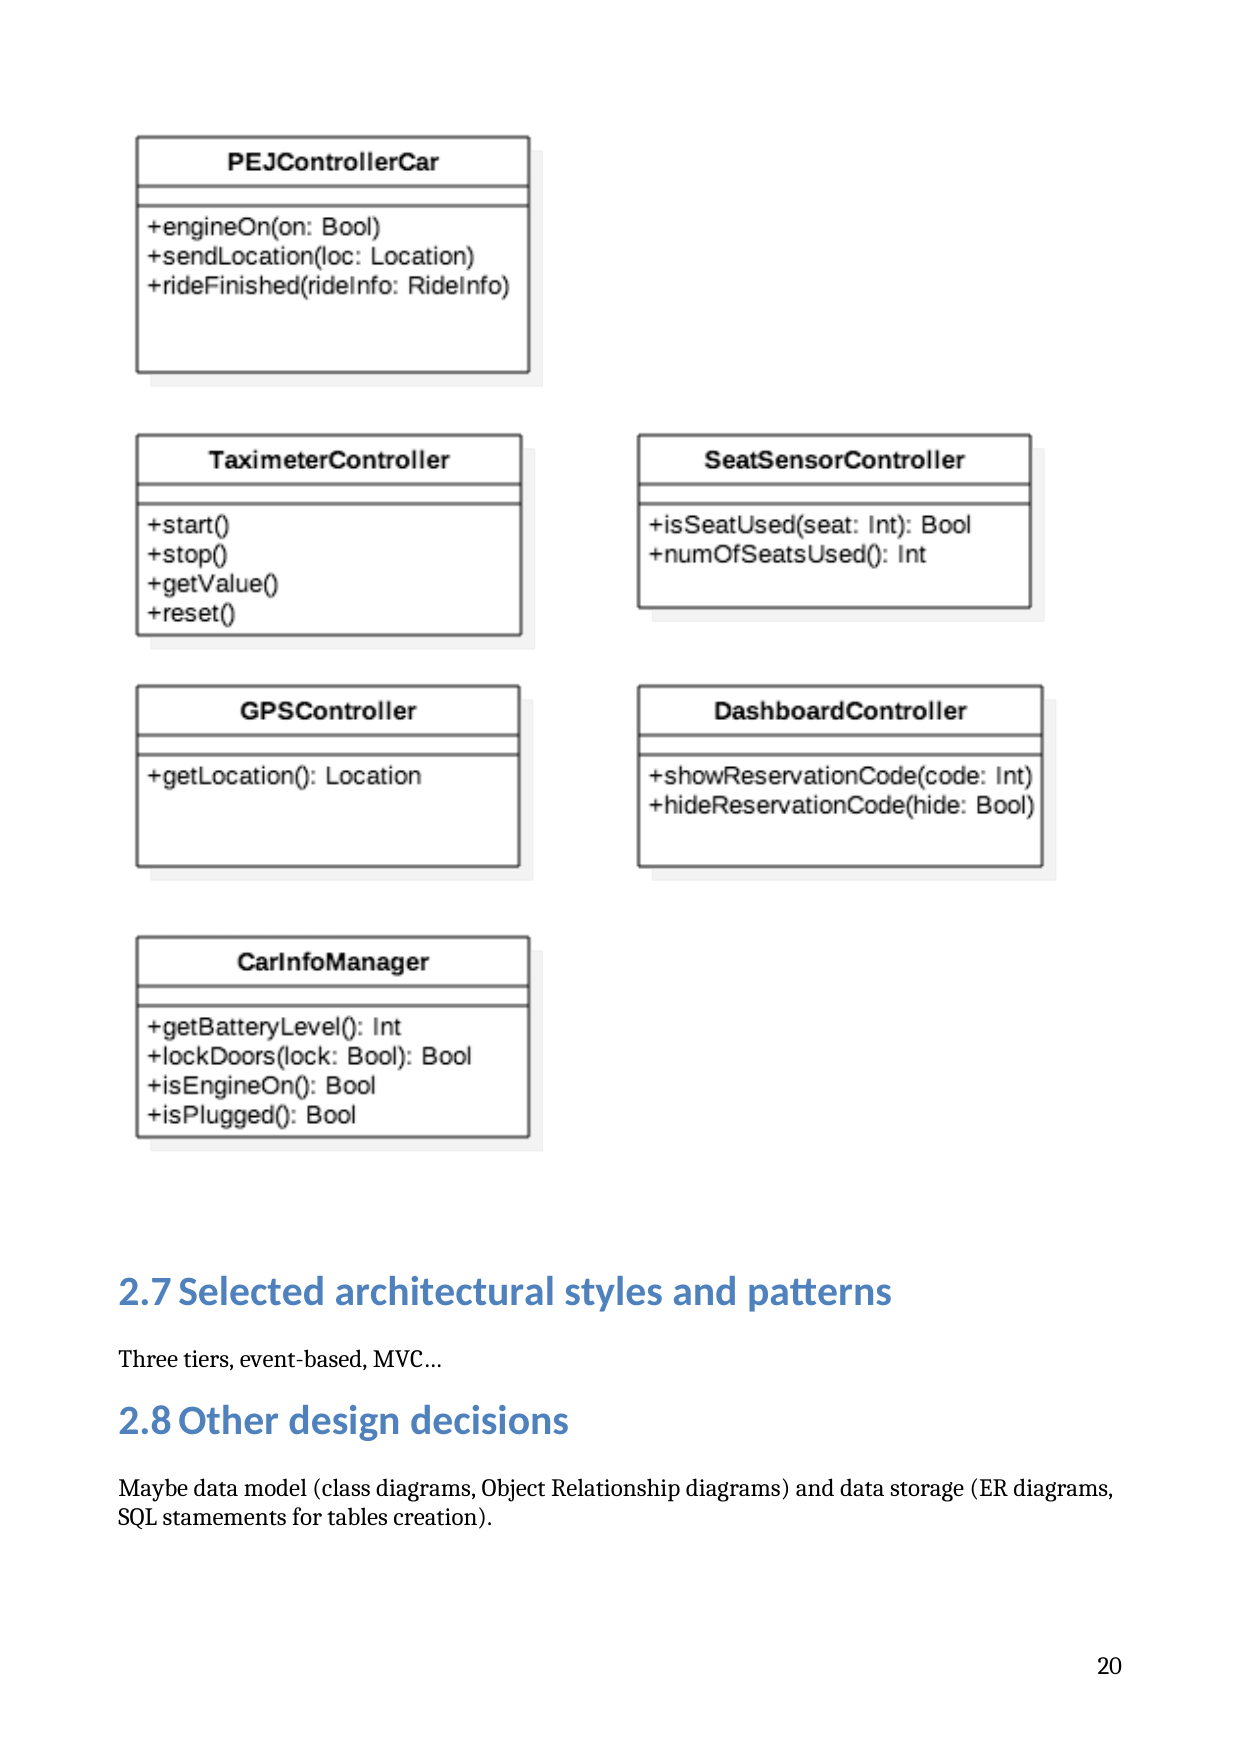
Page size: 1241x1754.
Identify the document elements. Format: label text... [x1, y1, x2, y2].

text Three tiers, event-based, MVC… [118, 1345, 1122, 1373]
subtitle Other design decisions [118, 1394, 1122, 1445]
subtitle Selected architectural styles and patterns [118, 1265, 1122, 1316]
text Maybe data model (class diagrams, Object Relationship diagrams) and data storage (ER diagrams, SQL stamements for tables creation). [118, 1474, 1122, 1531]
picture [118, 118, 1121, 1216]
